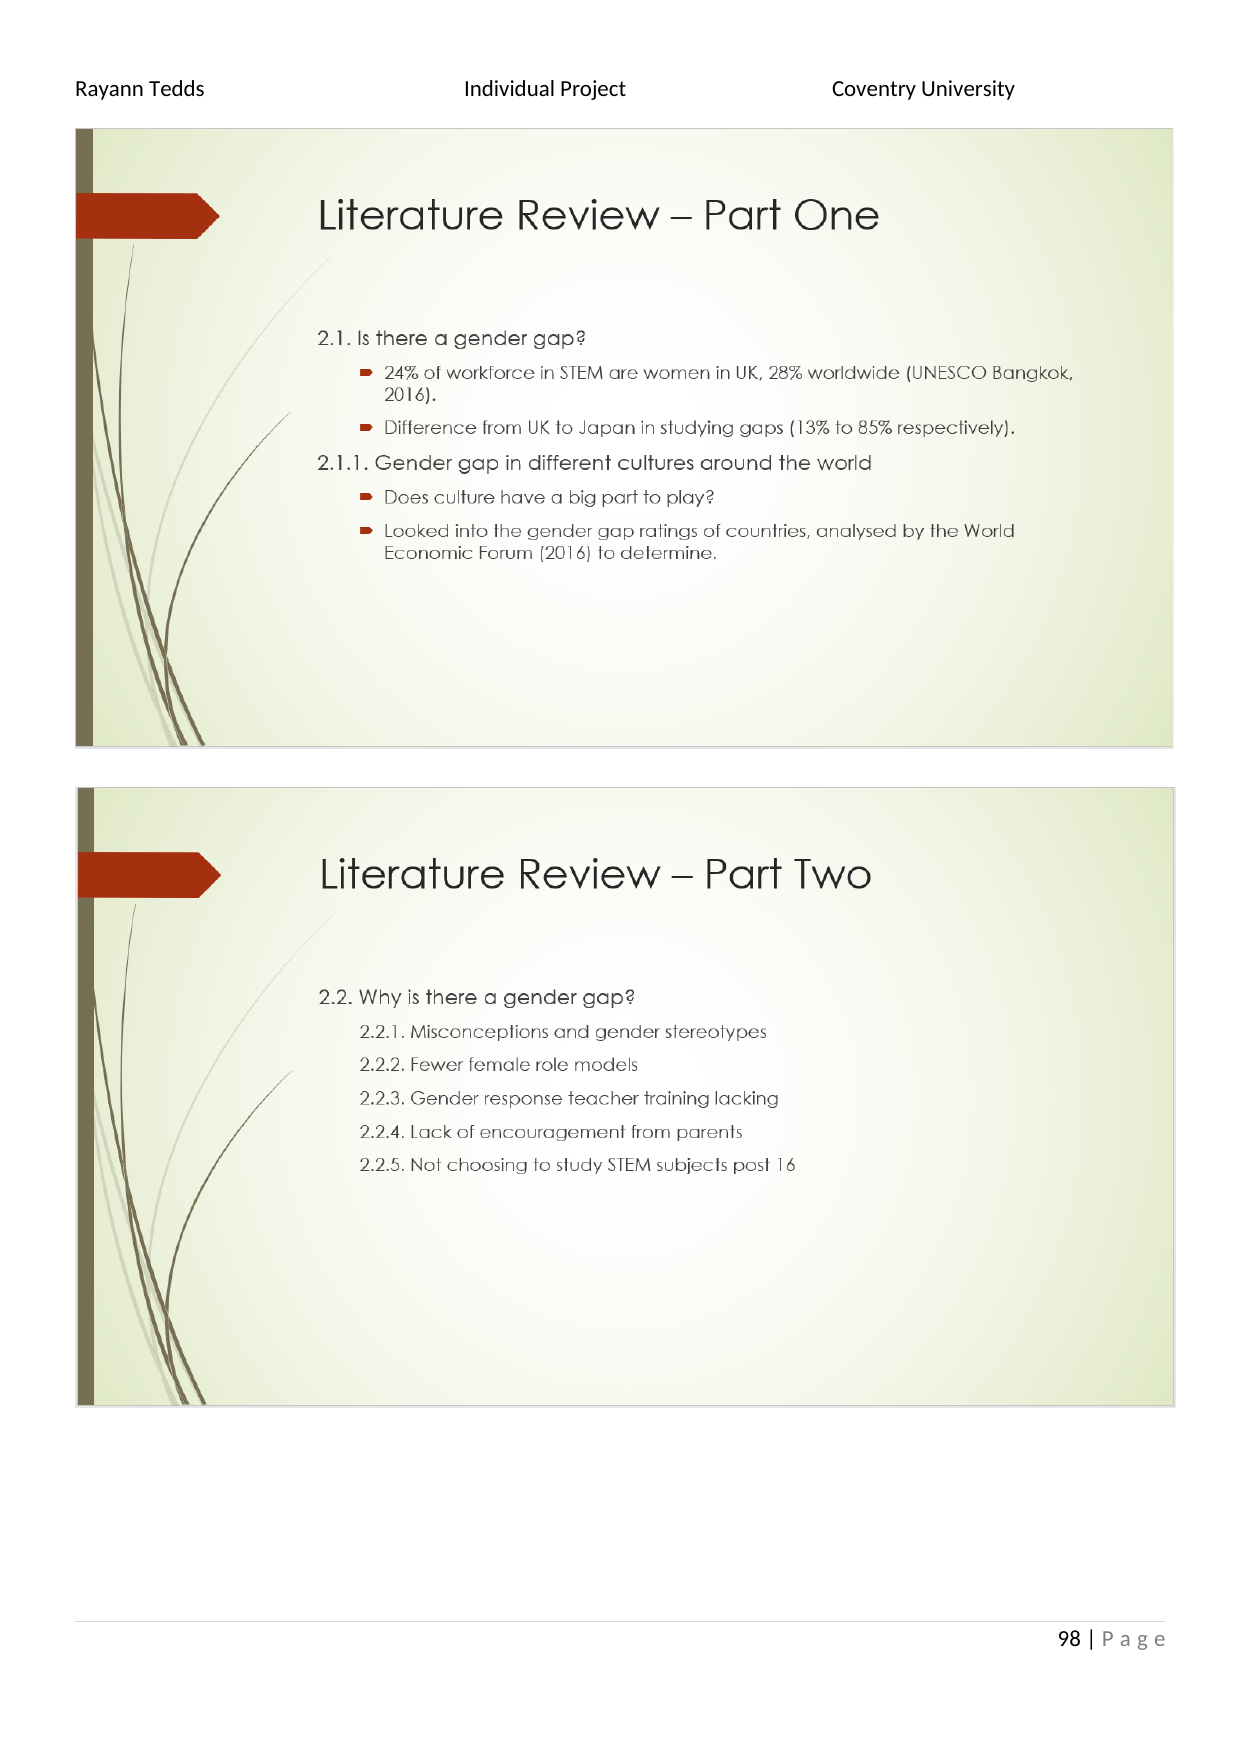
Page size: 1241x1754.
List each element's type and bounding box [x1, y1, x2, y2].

picture [75, 787, 1176, 1408]
picture [75, 128, 1174, 749]
